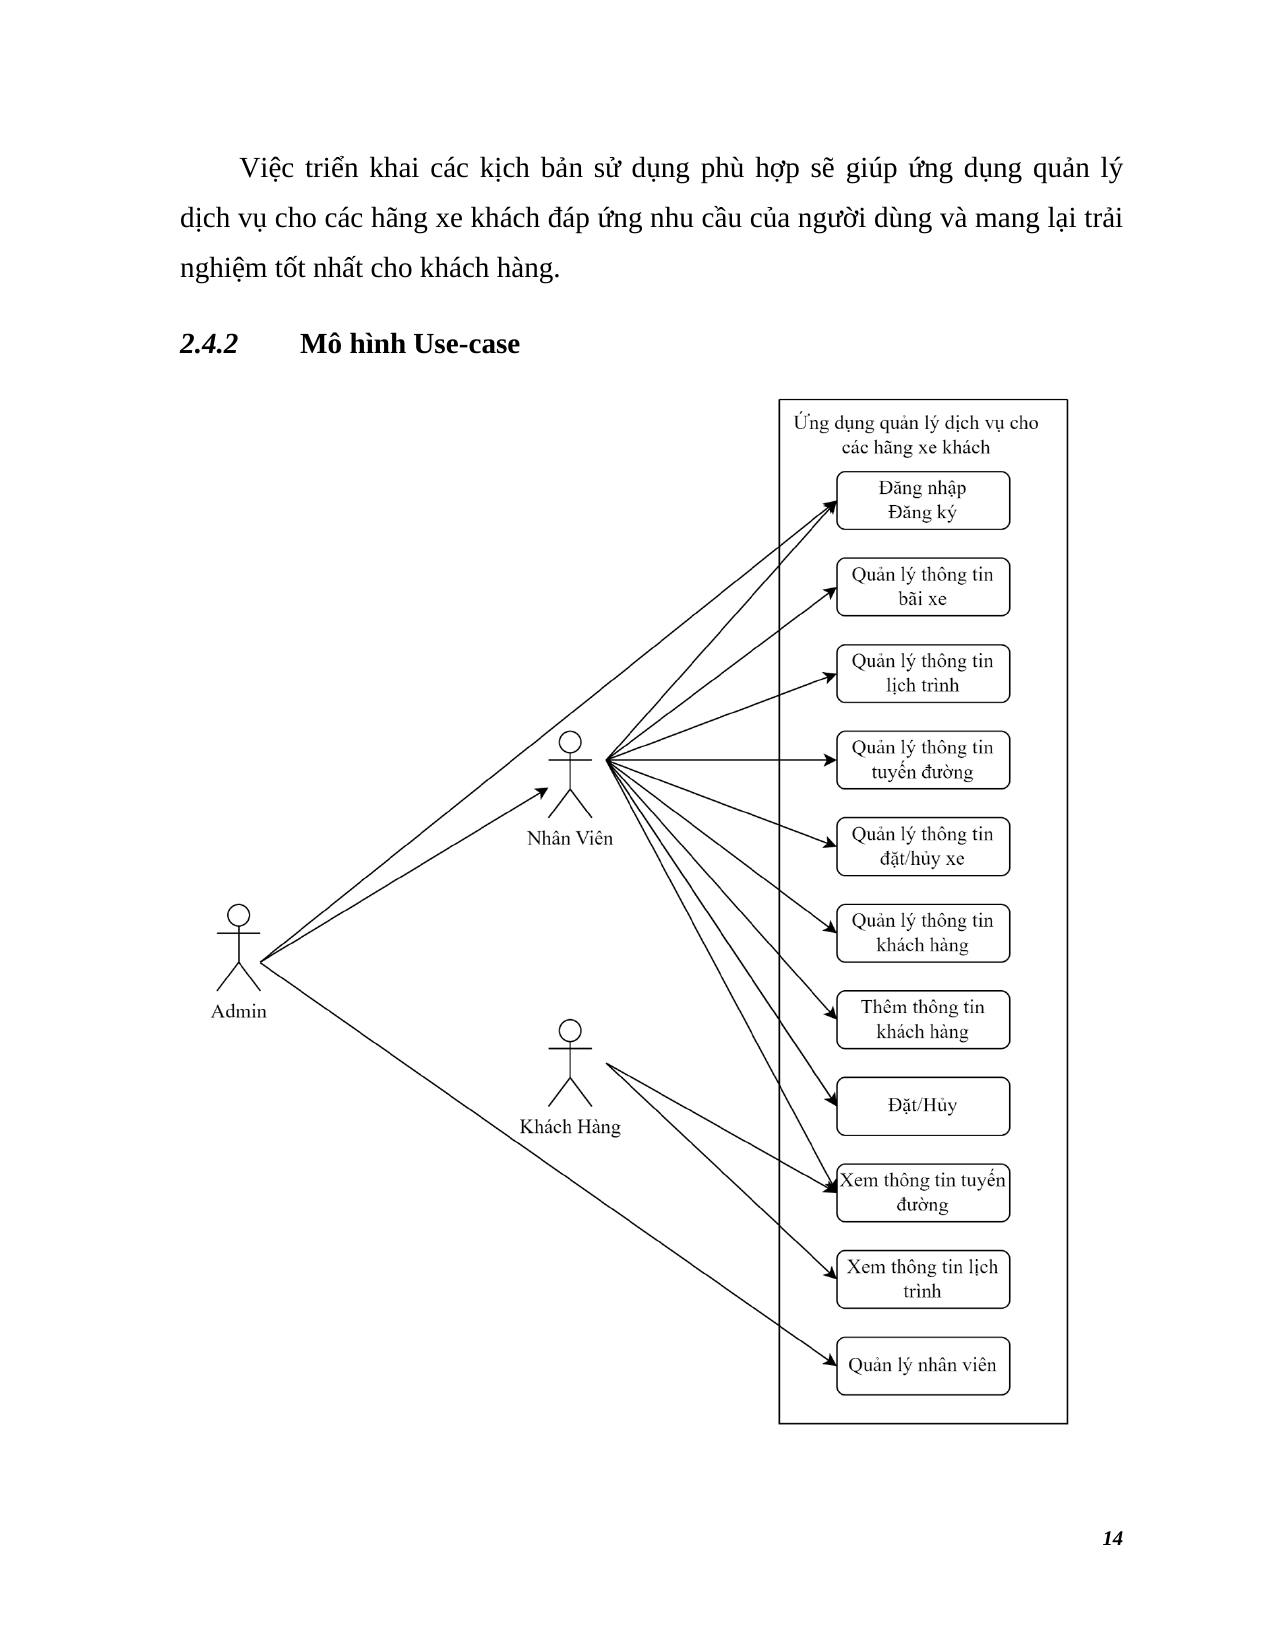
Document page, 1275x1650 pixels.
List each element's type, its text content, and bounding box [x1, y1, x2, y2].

subtitle Mô hình Use-case [180, 326, 1125, 359]
text Việc triển khai các kịch bản sử dụng phù hợp sẽ giúp ứng dụng quản lý dịch vụ cho các hãng xe khách đáp ứng nhu cầu của người dùng và mang lại trải nghiệm tốt nhất cho khách hàng. [180, 150, 1125, 284]
picture [180, 384, 1082, 1440]
